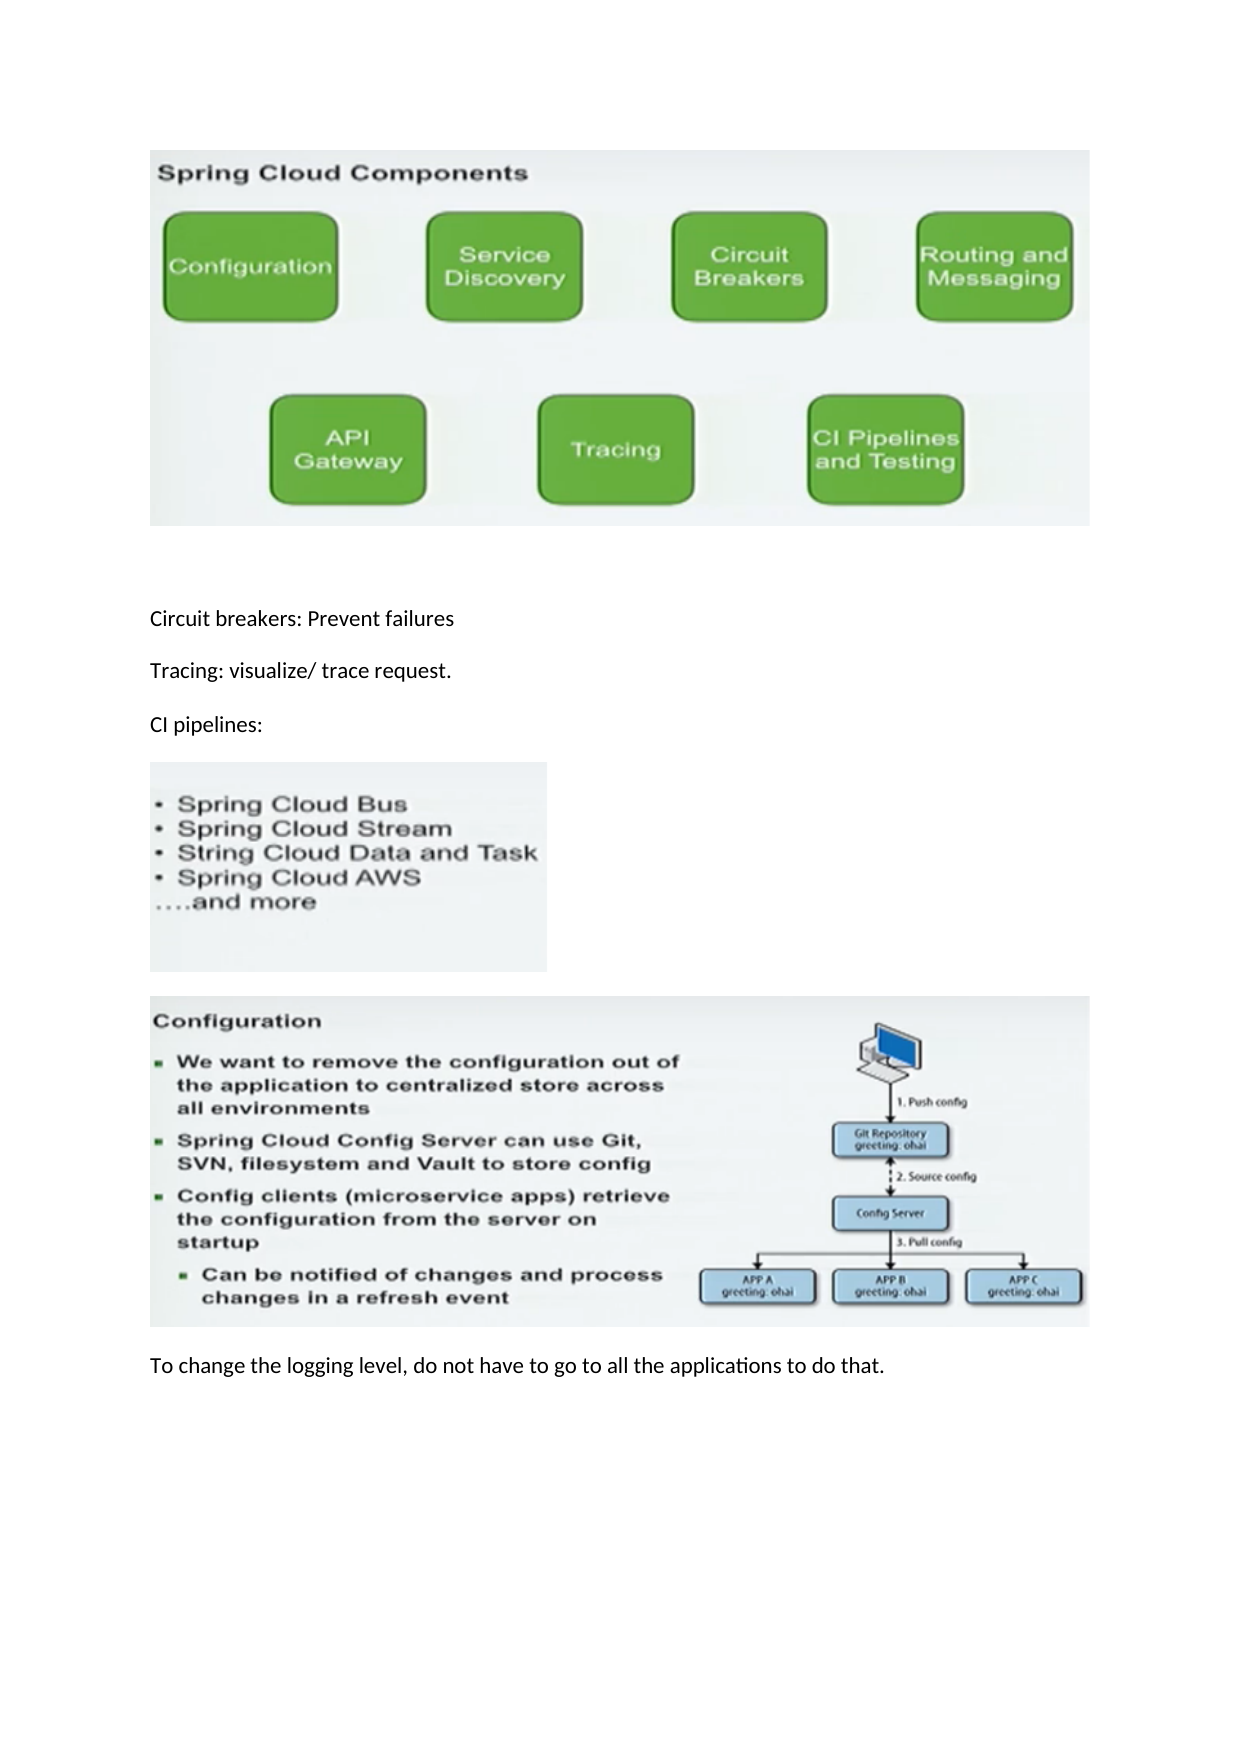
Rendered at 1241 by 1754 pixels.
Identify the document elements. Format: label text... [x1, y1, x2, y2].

text CI pipelines: [150, 710, 1090, 738]
text To change the logging level, do not have to go to all the applications to do that. [150, 1351, 1090, 1379]
text Circuit breakers: Prevent failures [150, 604, 1090, 632]
picture [150, 150, 1090, 526]
picture [150, 996, 1090, 1327]
text Tracing: visualize/ trace request. [150, 657, 1090, 685]
picture [150, 762, 548, 972]
